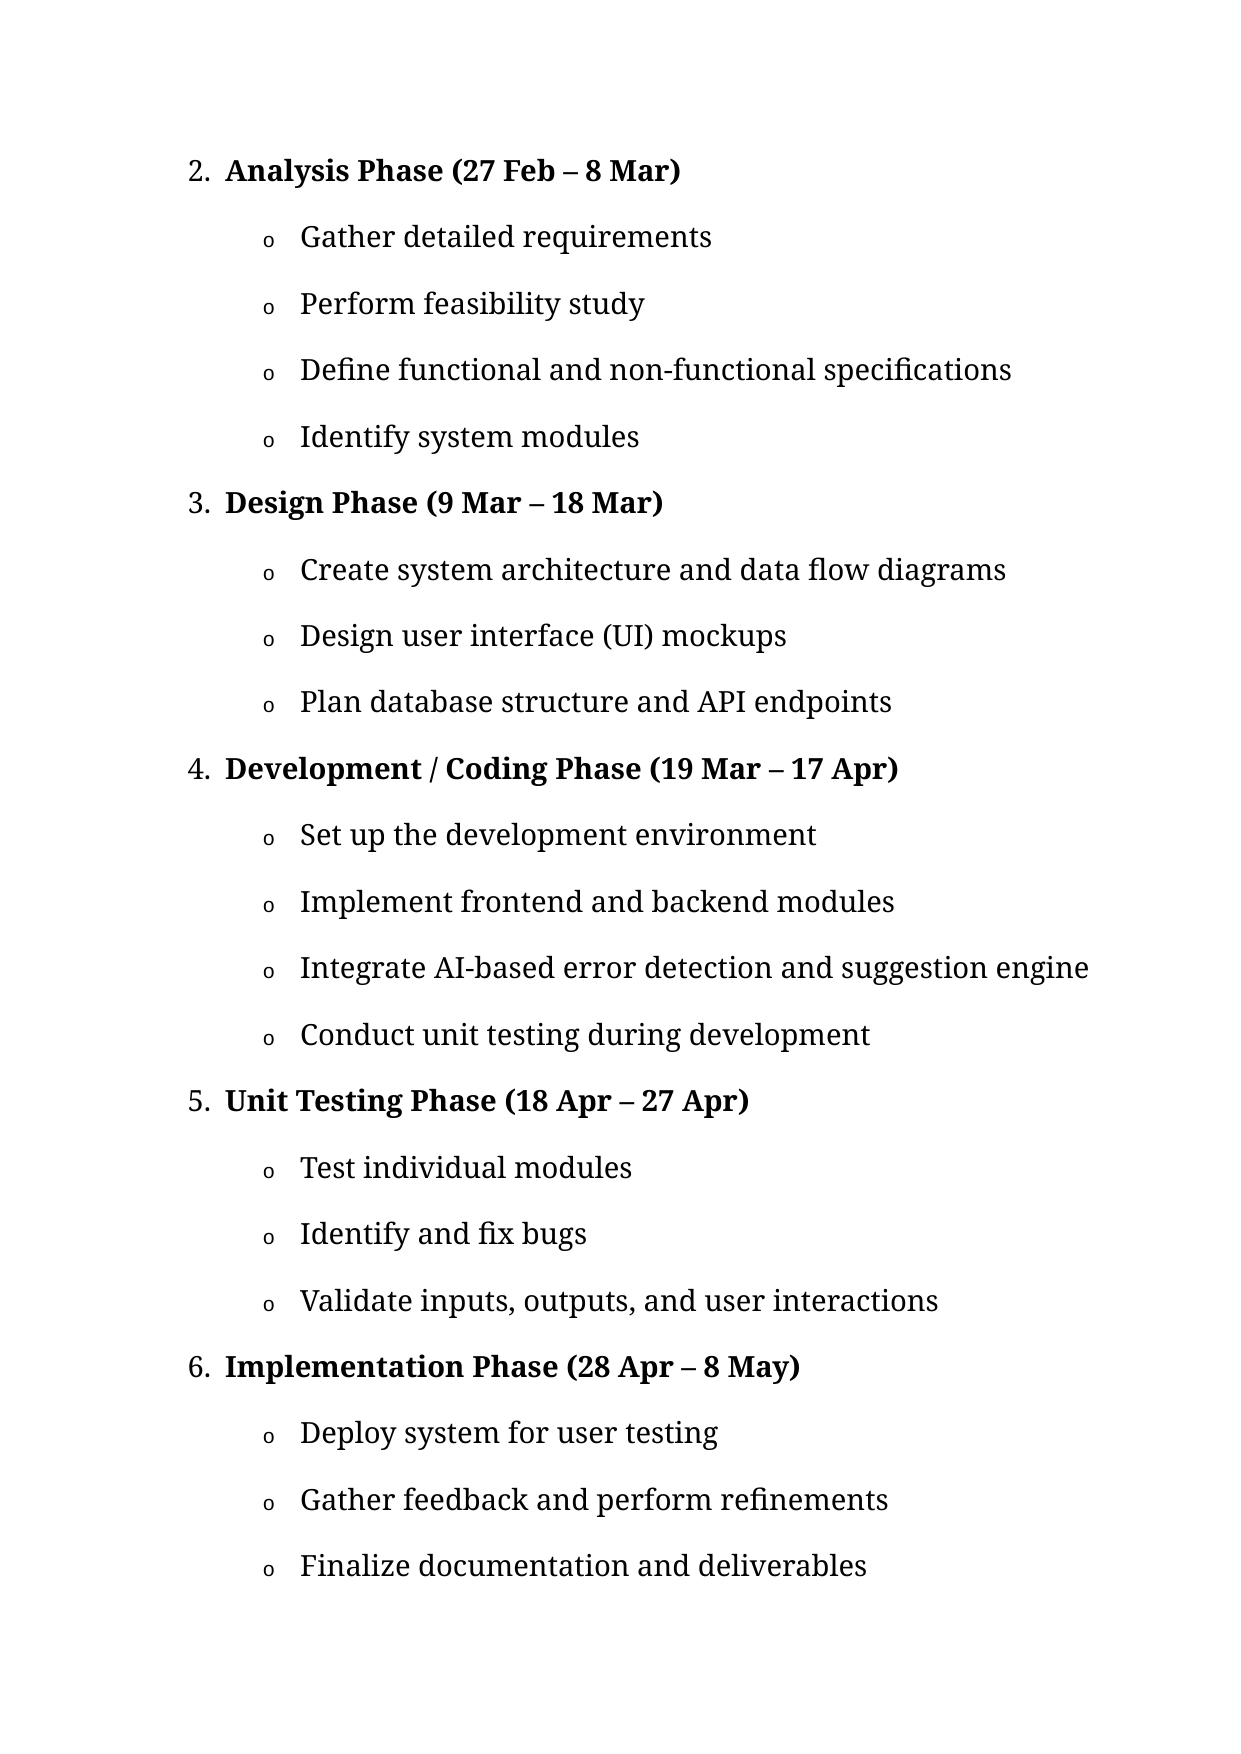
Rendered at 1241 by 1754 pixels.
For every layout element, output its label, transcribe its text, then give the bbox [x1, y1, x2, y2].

list Design user interface (UI) mockups [262, 615, 1090, 655]
list Perform feasibility study [262, 283, 1090, 323]
list Define functional and non-functional specifications [262, 349, 1090, 389]
list Gather feedback and perform refinements [262, 1479, 1090, 1519]
list Finalize documentation and deliverables [262, 1546, 1090, 1585]
list Conduct unit testing during development [262, 1014, 1090, 1054]
list Gather detailed requirements [262, 216, 1090, 256]
list Implement frontend and backend modules [262, 881, 1090, 921]
list Identify and fix bugs [262, 1213, 1090, 1253]
list Test individual modules [262, 1147, 1090, 1187]
list Analysis Phase (27 Feb – 8 Mar) [187, 150, 1090, 190]
list Unit Testing Phase (18 Apr – 27 Apr) [187, 1080, 1090, 1120]
list Set up the development environment [262, 814, 1090, 854]
list Create system architecture and data flow diagrams [262, 549, 1090, 588]
list Development / Coding Phase (19 Mar – 17 Apr) [187, 748, 1090, 788]
list Identify system modules [262, 416, 1090, 456]
list Design Phase (9 Mar – 18 Mar) [187, 482, 1090, 522]
list Deploy system for user testing [262, 1413, 1090, 1452]
list Plan database structure and API endpoints [262, 682, 1090, 721]
list Validate inputs, outputs, and user interactions [262, 1280, 1090, 1319]
list Integrate AI-based error detection and suggestion engine [262, 947, 1090, 987]
list Implementation Phase (28 Apr – 8 May) [187, 1346, 1090, 1386]
